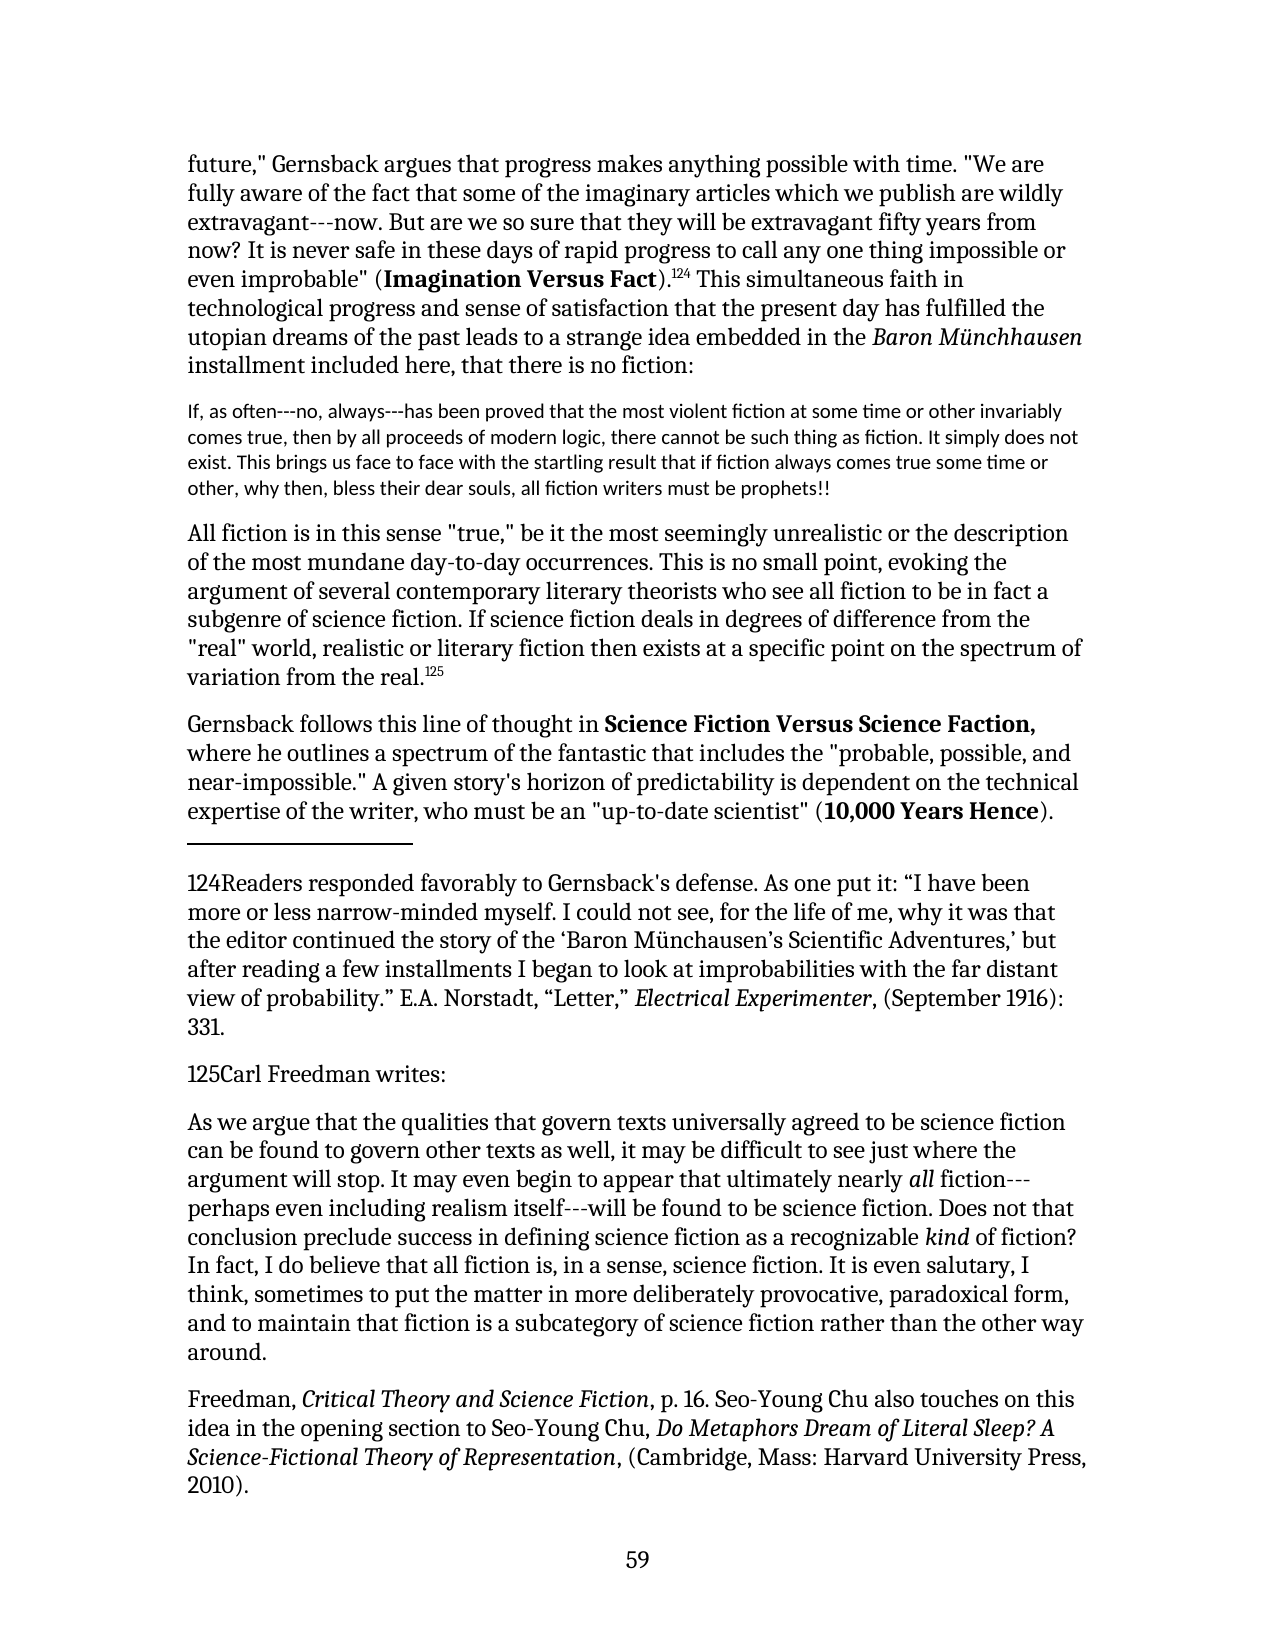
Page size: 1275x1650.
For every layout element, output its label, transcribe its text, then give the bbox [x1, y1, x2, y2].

text If, as often---no, always---has been proved that the most violent fiction at some time or other invariably comes true, then by all proceeds of modern logic, there cannot be such thing as fiction. It simply does not exist. This brings us face to face with the startling result that if fiction always comes true some time or other, why then, bless their dear souls, all fiction writers must be prophets!! [187, 399, 1087, 500]
text All fiction is in this sense "true," be it the most seemingly unrealistic or the description of the most mundane day-to-day occurrences. This is no small point, evoking the argument of several contemporary literary theorists who see all fiction to be in fact a subgenre of science fiction. If science fiction deals in degrees of difference from the "real" world, realistic or literary fiction then exists at a specific point on the spectrum of variation from the real. [187, 519, 1087, 692]
text Gernsback follows this line of thought in Science Fiction Versus Science Faction, where he outlines a spectrum of the fantastic that includes the "probable, possible, and near-impossible." A given story's horizon of predictability is dependent on the technical expertise of the writer, who must be an "up-to-date scientist" (10,000 Years Hence). Crafting an important work of scientificiton thus involves more of the mind of a technologist than a literary writer, as we see in a piece he wrote for Writer's Digest, How to Write 'Science' Stories. Of paramount importance is "description," and to make that description interesting for the reader: "What description of clouds and sunsets was to the old novelist, description of scientific apparatus and methods is to the modern" scientifiction writer. The very best works in the genre are "prophetic," and slide along the continuum of plausibility as its real world referents change. These works mutate with time, shifting in parallax with historical developments and gradually aging from works of science fiction into what he calls "science faction," losing their imaginative charge as they become simple lists of facts. Much like the gradually decaying futures haunting the protagonist of William Gibson's short story "The Gernsback Continuum," one of scientifiction's signature characteristics is that its works have a half life. There is some particular quality that decays over time from prophetic vision to what SF writers today refer to as the realism that exists outside of the genre: "mundane fiction." [187, 710, 1087, 825]
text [187, 150, 1087, 380]
